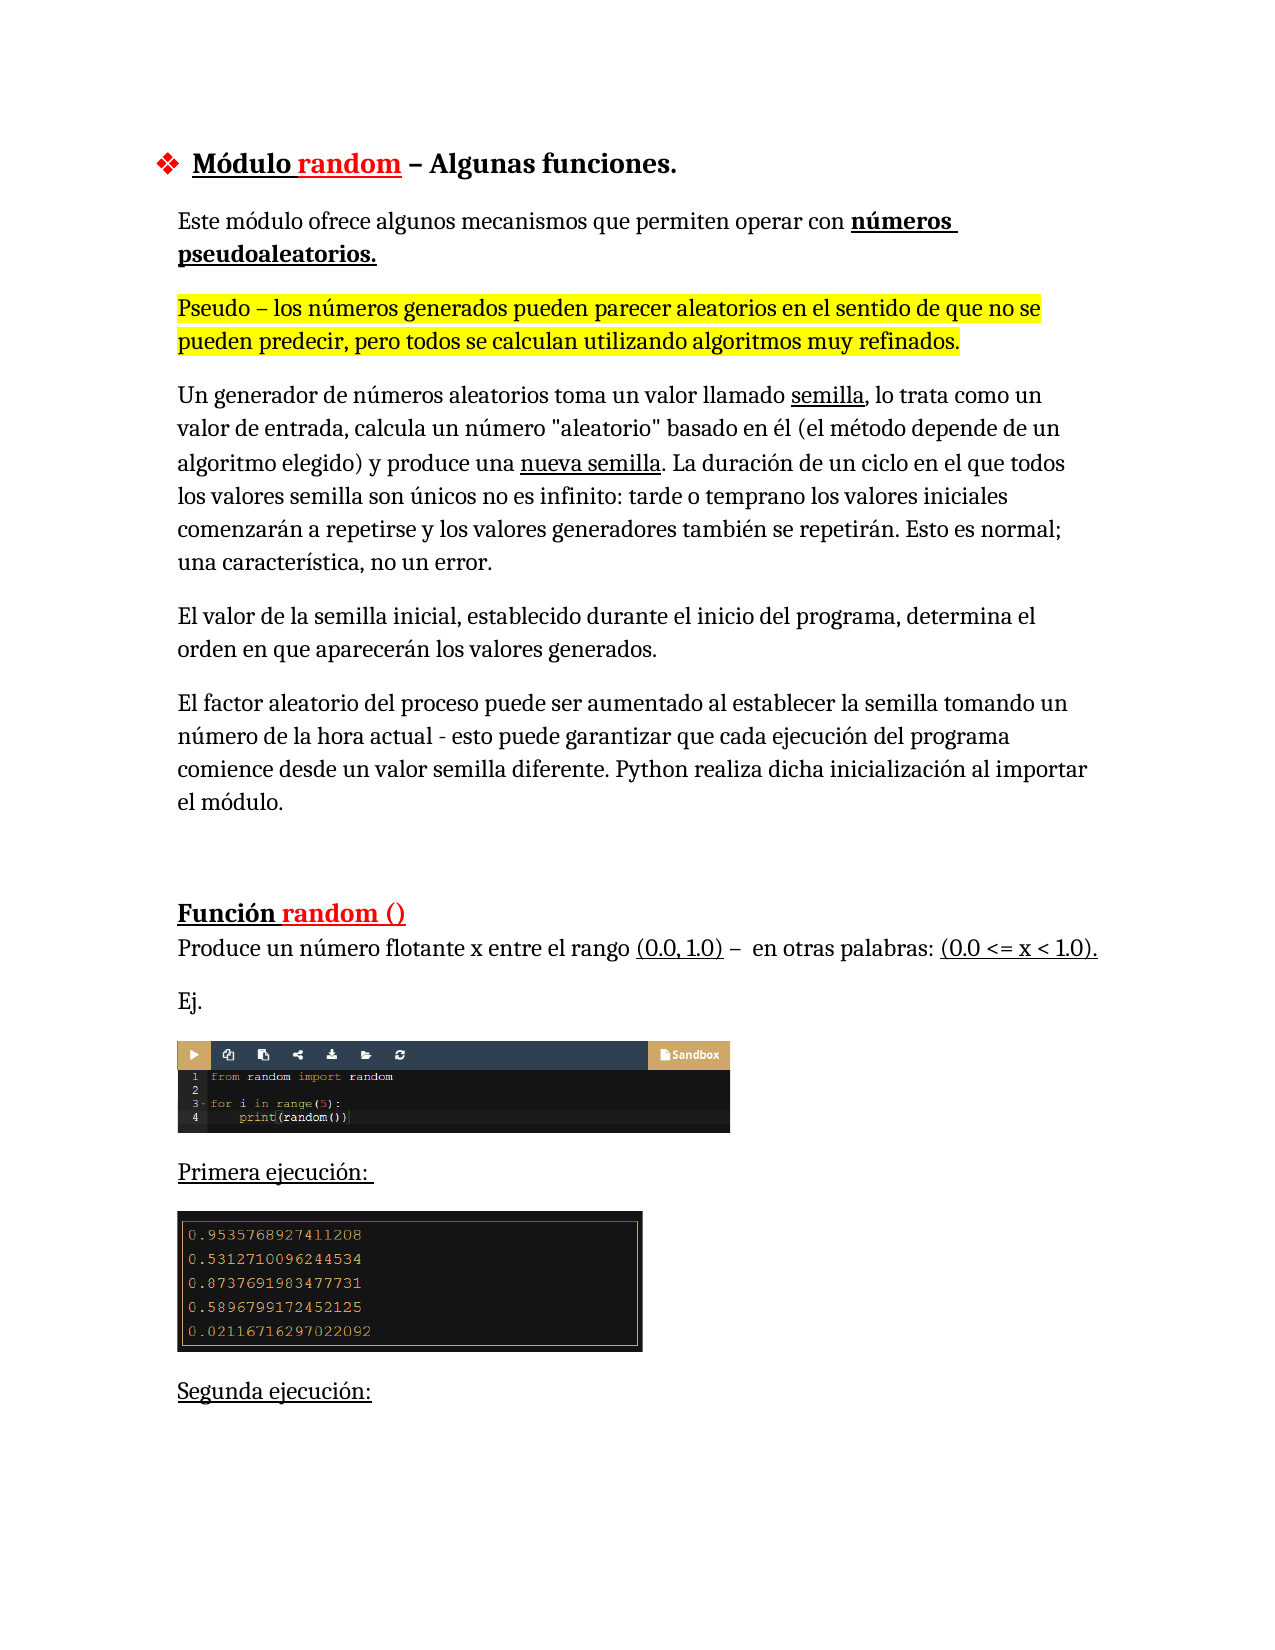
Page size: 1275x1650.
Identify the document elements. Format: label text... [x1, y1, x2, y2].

text Pseudo – los números generados pueden parecer aleatorios en el sentido de que no se pueden predecir, pero todos se calculan utilizando algoritmos muy refinados. [177, 294, 1098, 356]
text El factor aleatorio del proceso puede ser aumentado al establecer la semilla tomando un número de la hora actual - esto puede garantizar que cada ejecución del programa comience desde un valor semilla diferente. Python realiza dicha inicialización al importar el módulo. [177, 688, 1098, 816]
text Segunda ejecución: [177, 1377, 1098, 1405]
text Un generador de números aleatorios toma un valor llamado semilla, lo trata como un valor de entrada, calcula un número "aleatorio" basado en él (el método depende de un algoritmo elegido) y produce una nueva semilla. La duración de un ciclo en el que todos los valores semilla son únicos no es infinito: tarde o temprano los valores iniciales comenzarán a repetirse y los valores generadores también se repetirán. Esto es normal; una característica, no un error. [177, 381, 1098, 577]
text El valor de la semilla inicial, establecido durante el inicio del programa, determina el orden en que aparecerán los valores generados. [177, 602, 1098, 663]
picture [177, 1211, 643, 1352]
text Función random () Produce un número flotante x entre el rango (0.0, 1.0) – en otras palabras: (0.0 <= x < 1.0). [177, 898, 1098, 962]
text Este módulo ofrece algunos mecanismos que permiten operar con números pseudoaleatorios. [177, 207, 1098, 269]
picture [177, 1041, 731, 1133]
text Ej. [177, 987, 1098, 1016]
text Primera ejecución: [177, 1158, 1098, 1187]
list Módulo random – Algunas funciones. [154, 148, 1098, 181]
